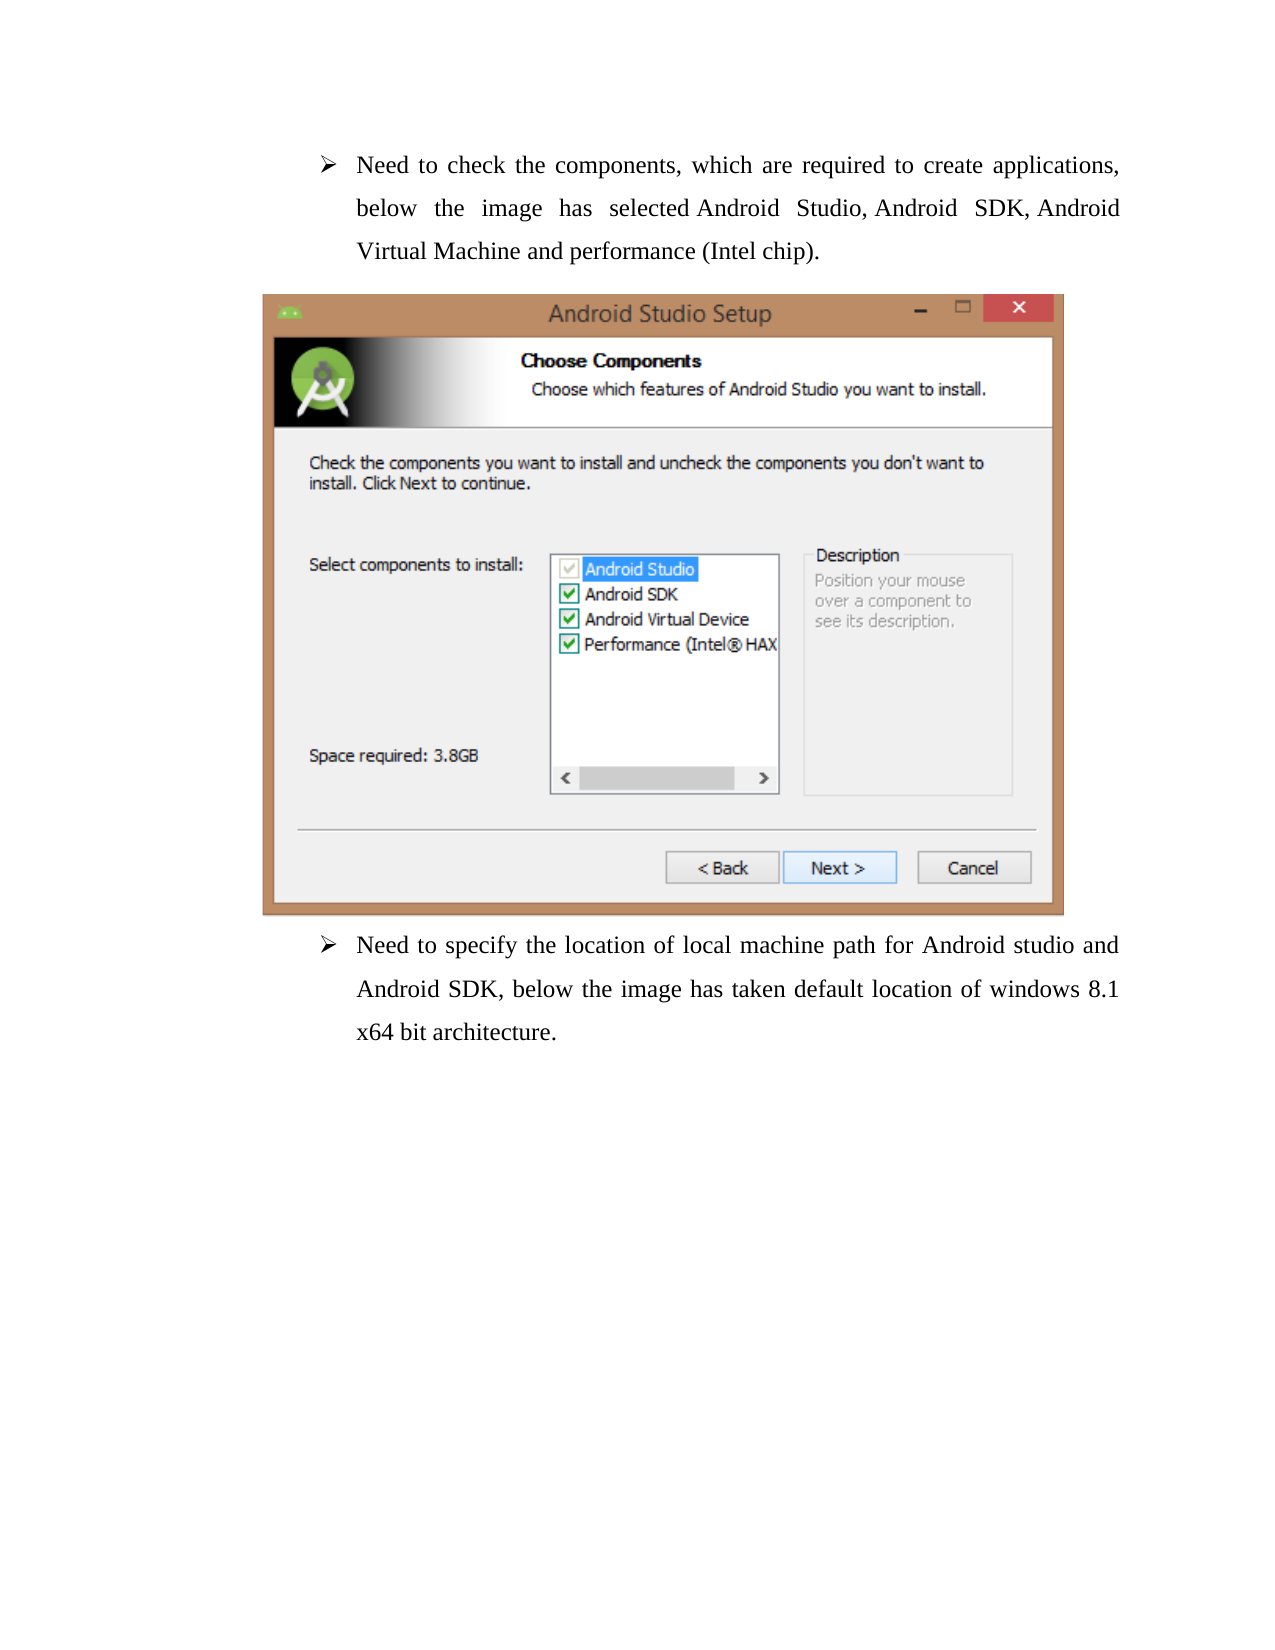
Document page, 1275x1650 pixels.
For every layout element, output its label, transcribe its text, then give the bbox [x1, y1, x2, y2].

list Need to check the components, which are required to create applications, below the image has selected Android Studio, Android SDK, Android Virtual Machine and performance (Intel chip). [319, 150, 1120, 265]
picture [262, 294, 1064, 917]
list Need to specify the location of local machine path for Android studio and Android SDK, below the image has taken default location of windows 8.1 x64 bit architecture. [319, 931, 1120, 1046]
